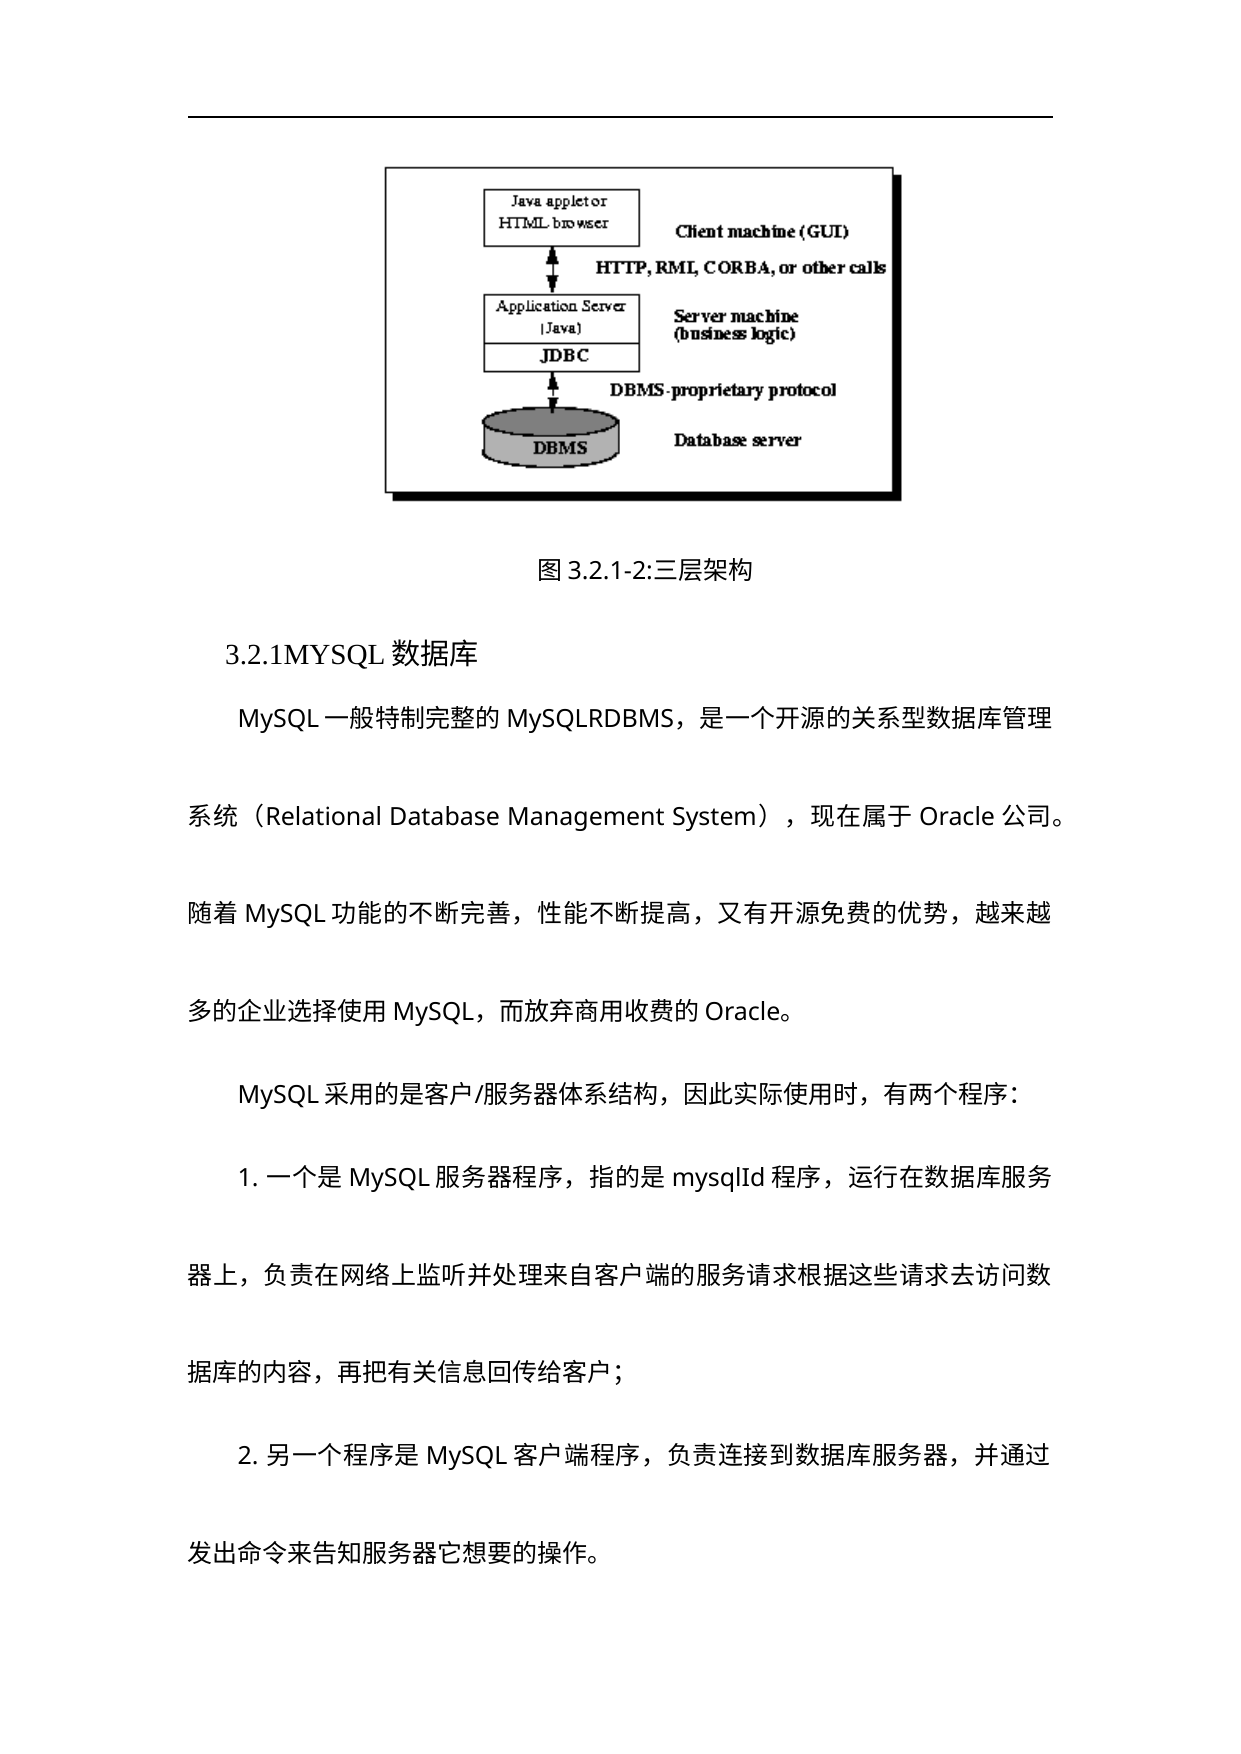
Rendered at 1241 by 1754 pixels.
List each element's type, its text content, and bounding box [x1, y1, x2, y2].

text 图3.2.1-2:三层架构 [187, 536, 1053, 601]
text 2. 另一个程序是MySQL客户端程序，负责连接到数据库服务器，并通过发出命令来告知服务器它想要的操作。 [187, 1421, 1053, 1584]
picture [382, 162, 908, 506]
text MySQL一般特制完整的MySQLRDBMS，是一个开源的关系型数据库管理系统（Relational Database Management System），现在属于Oracle公司。随着MySQL功能的不断完善，性能不断提高，又有开源免费的优势，越来越多的企业选择使用MySQL，而放弃商用收费的Oracle。 [187, 684, 1053, 1042]
text 1. 一个是MySQL服务器程序，指的是mysqlId程序，运行在数据库服务器上，负责在网络上监听并处理来自客户端的服务请求根据这些请求去访问数据库的内容，再把有关信息回传给客户； [187, 1143, 1053, 1403]
text 3.2.1MYSQL数据库 [225, 619, 1053, 684]
text MySQL采用的是客户/服务器体系结构，因此实际使用时，有两个程序： [187, 1060, 1053, 1125]
